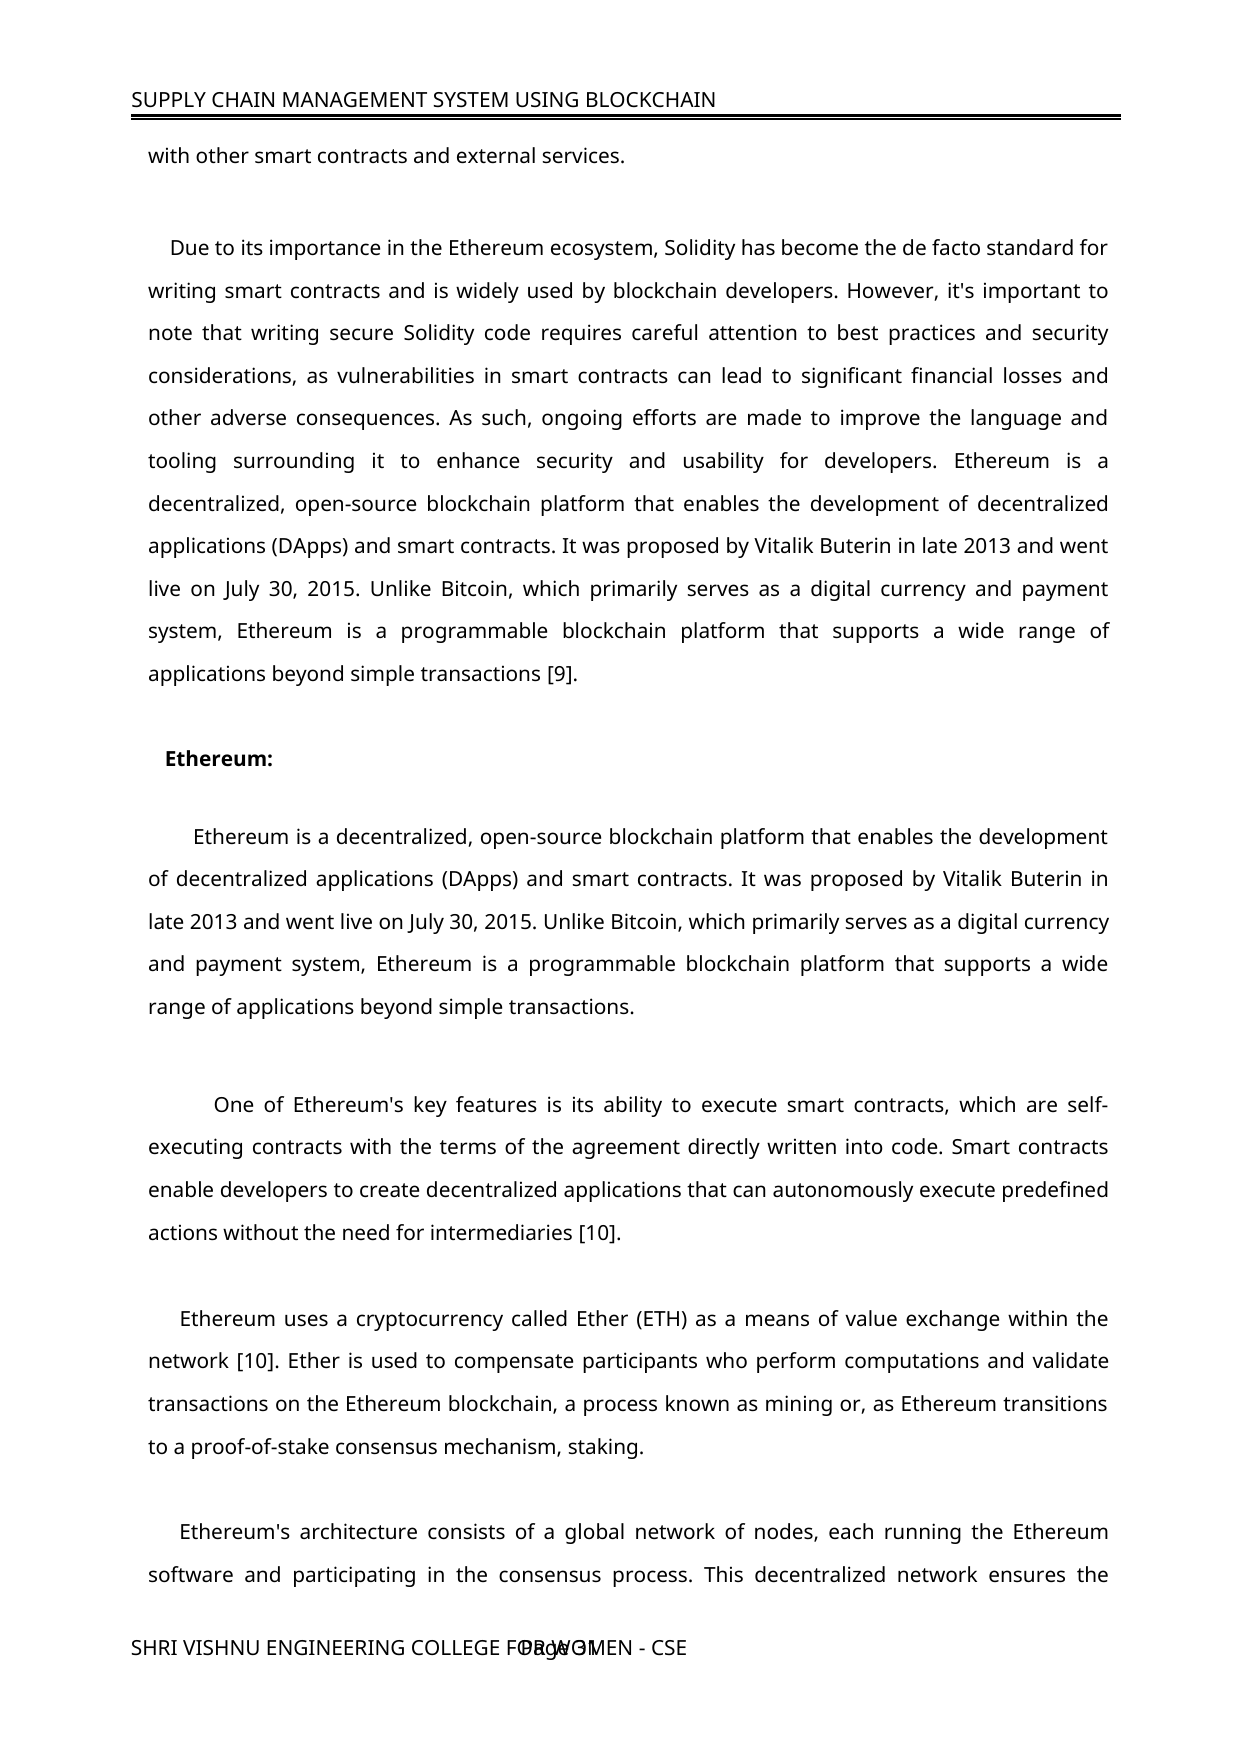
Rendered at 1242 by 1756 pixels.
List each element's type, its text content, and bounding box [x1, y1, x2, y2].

text Due to its importance in the Ethereum ecosystem, Solidity has become the de facto standard for writing smart contracts and is widely used by blockchain developers. However, it's important to note that writing secure Solidity code requires careful attention to best practices and security considerations, as vulnerabilities in smart contracts can lead to significant financial losses and other adverse consequences. As such, ongoing efforts are made to improve the language and tooling surrounding it to enhance security and usability for developers. Ethereum is a decentralized, open-source blockchain platform that enables the development of decentralized applications (DApps) and smart contracts. It was proposed by Vitalik Buterin in late 2013 and went live on July 30, 2015. Unlike Bitcoin, which primarily serves as a digital currency and payment system, Ethereum is a programmable blockchain platform that supports a wide range of applications beyond simple transactions [9]. [148, 233, 1110, 688]
text Ethereum is a decentralized, open-source blockchain platform that enables the development of decentralized applications (DApps) and smart contracts. It was proposed by Vitalik Buterin in late 2013 and went live on July 30, 2015. Unlike Bitcoin, which primarily serves as a digital currency and payment system, Ethereum is a programmable blockchain platform that supports a wide range of applications beyond simple transactions. [148, 822, 1110, 1021]
text One of Ethereum's key features is its ability to execute smart contracts, which are self-executing contracts with the terms of the agreement directly written into code. Smart contracts enable developers to create decentralized applications that can autonomously execute predefined actions without the need for intermediaries [10]. [148, 1090, 1110, 1246]
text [148, 142, 1110, 170]
subtitle Ethereum: [148, 744, 1121, 773]
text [148, 1517, 1110, 1588]
text Ethereum uses a cryptocurrency called Ether (ETH) as a means of value exchange within the network [10]. Ether is used to compensate participants who perform computations and validate transactions on the Ethereum blockchain, a process known as mining or, as Ethereum transitions to a proof-of-stake consensus mechanism, staking. [148, 1304, 1110, 1460]
